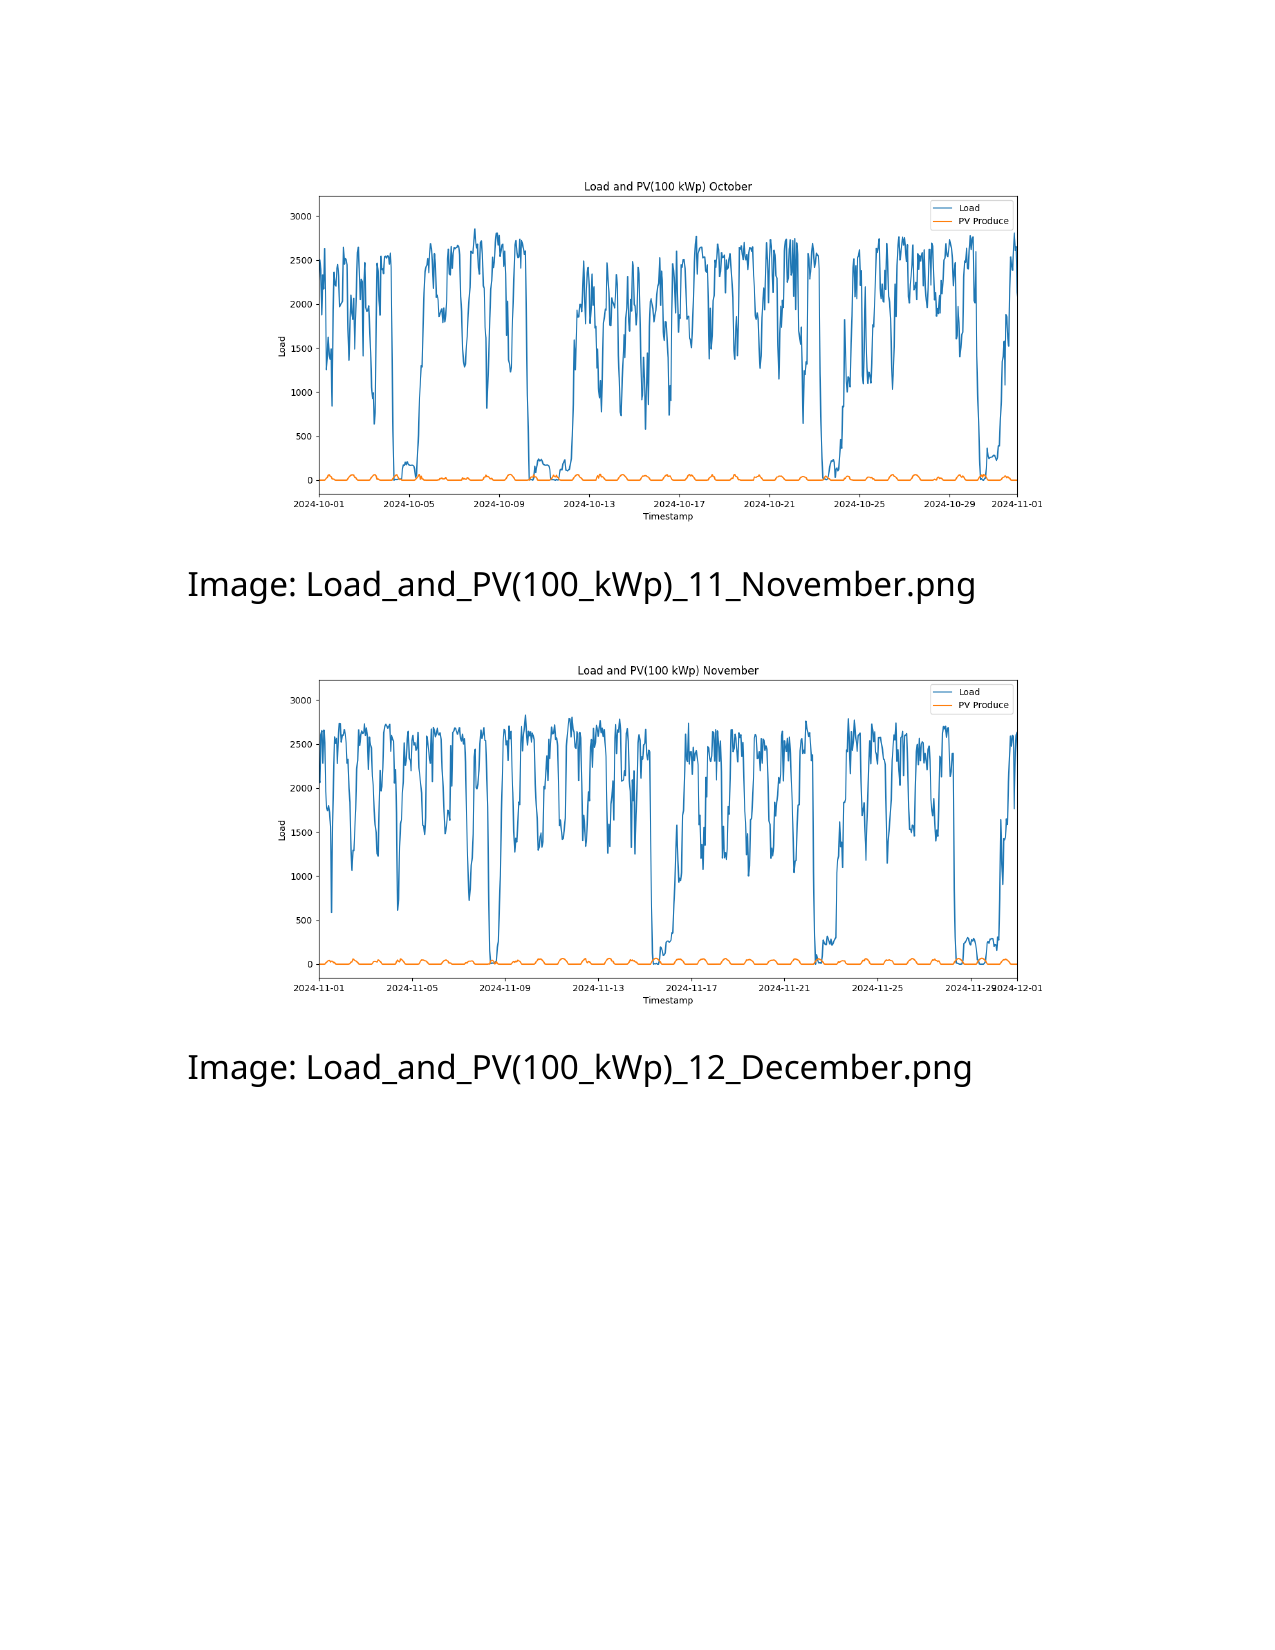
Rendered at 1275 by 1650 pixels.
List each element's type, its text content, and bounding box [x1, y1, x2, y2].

picture [206, 150, 1107, 536]
text Image: Load_and_PV(100_kWp)_12_December.png [187, 1044, 1087, 1089]
text Image: Load_and_PV(100_kWp)_11_November.png [187, 560, 1087, 606]
picture [206, 633, 1107, 1020]
